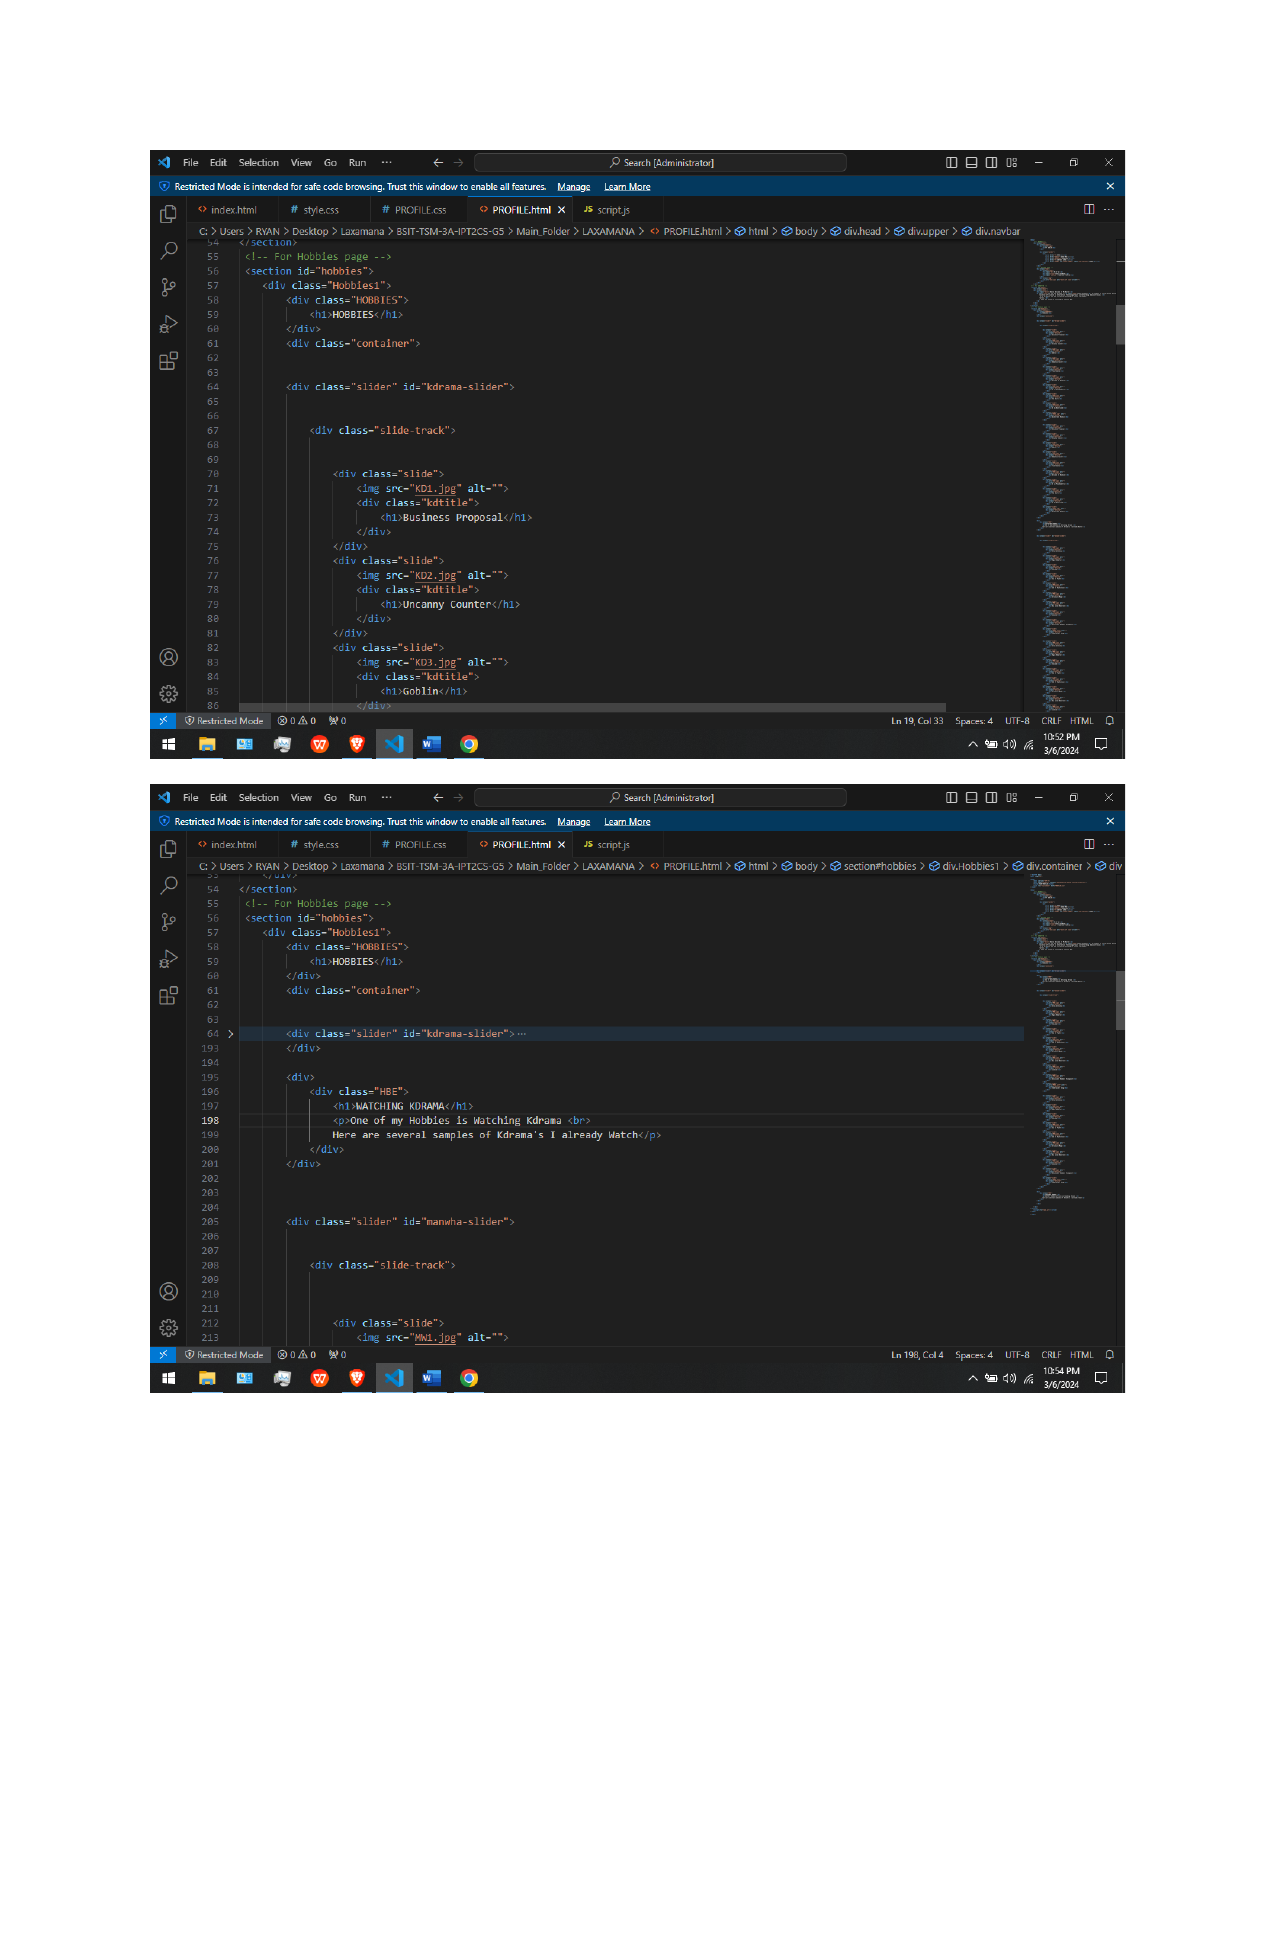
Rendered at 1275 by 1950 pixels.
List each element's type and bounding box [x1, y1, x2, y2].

picture [150, 784, 1125, 1393]
picture [150, 150, 1125, 759]
